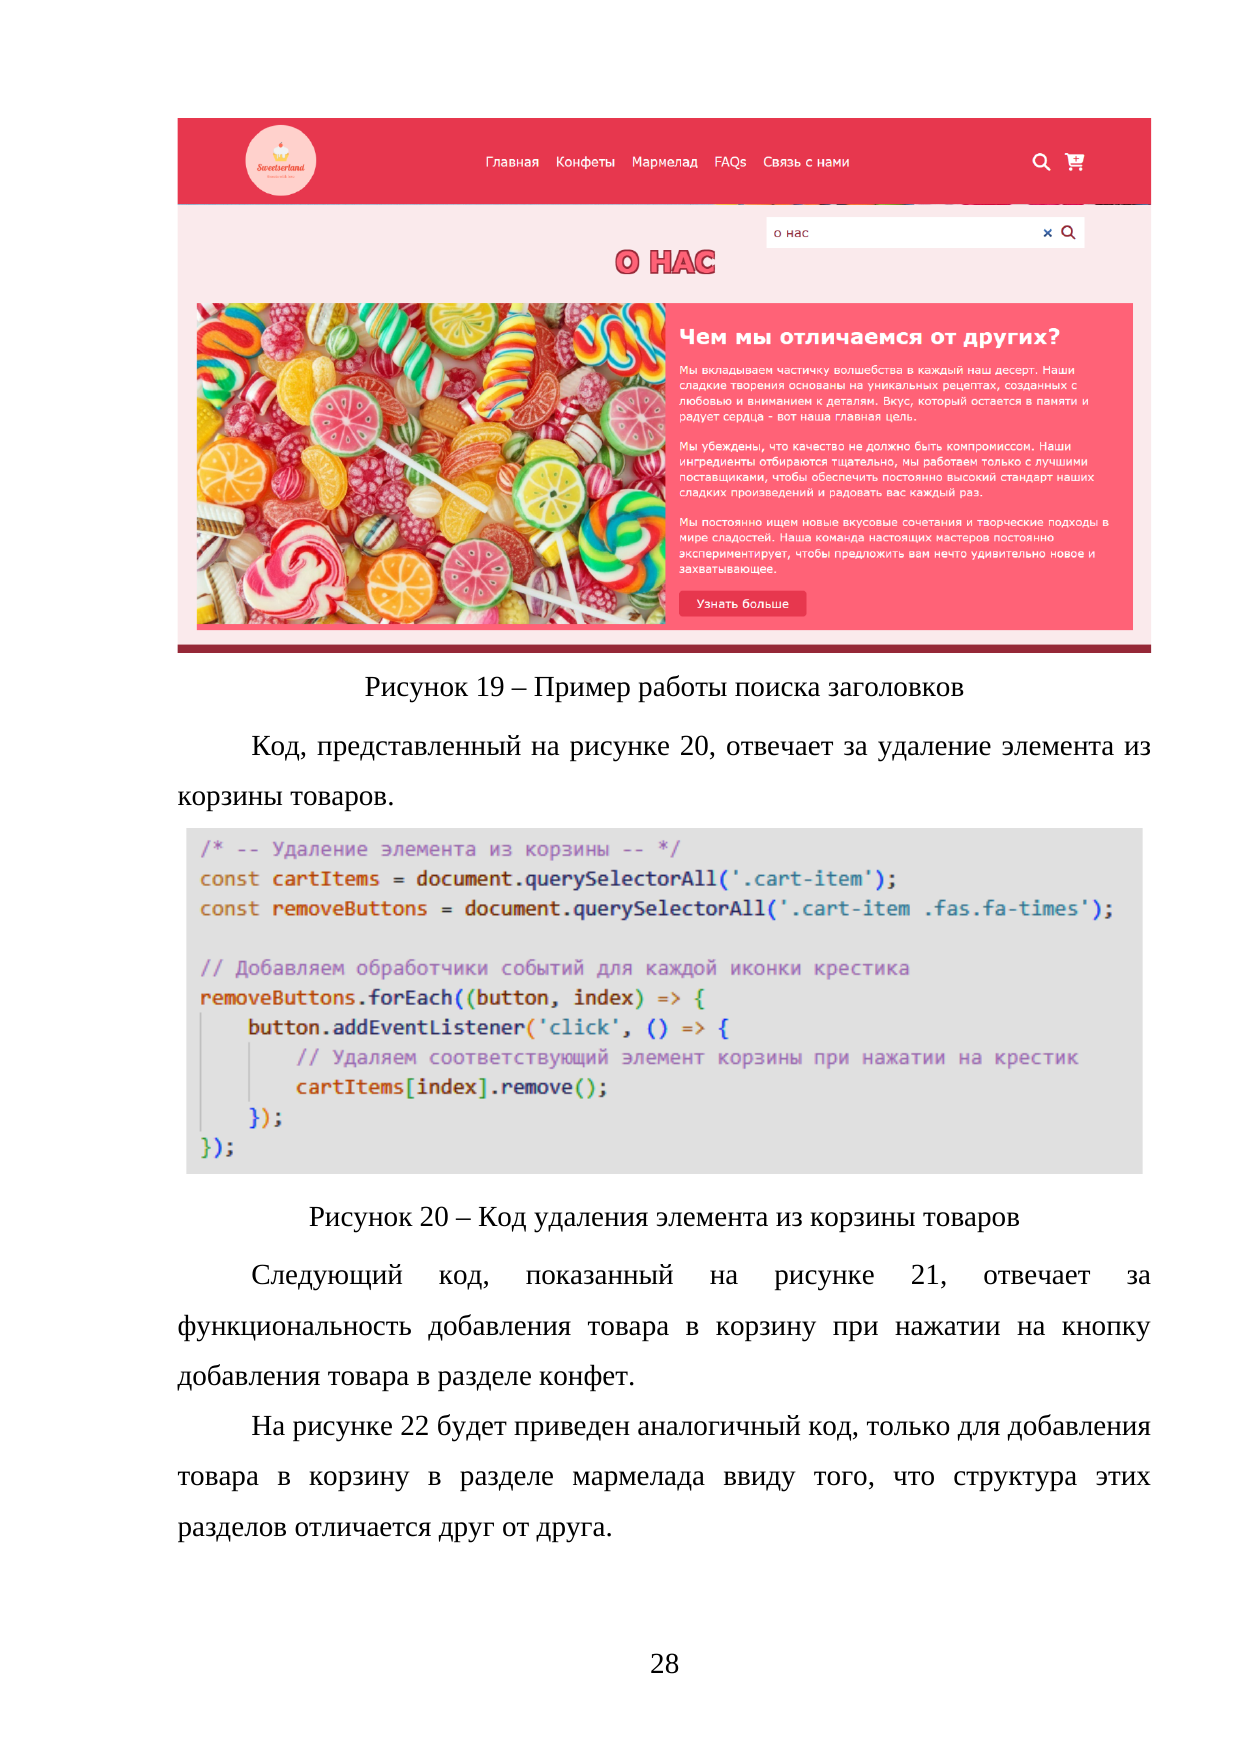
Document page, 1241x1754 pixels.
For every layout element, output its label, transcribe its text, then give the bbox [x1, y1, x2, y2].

text На рисунке 22 будет приведен аналогичный код, только для добавления товара в корзину в разделе мармелада ввиду того, что структура этих разделов отличается друг от друга. [177, 1408, 1152, 1542]
picture [186, 828, 1143, 1174]
text Рисунок 20 – Код удаления элемента из корзины товаров [177, 1199, 1152, 1232]
picture [177, 118, 1152, 653]
text Рисунок 19 – Пример работы поиска заголовков [177, 669, 1152, 703]
text Следующий код, показанный на рисунке 21, отвечает за функциональность добавления товара в корзину при нажатии на кнопку добавления товара в разделе конфет. [177, 1257, 1152, 1391]
text Код, представленный на рисунке 20, отвечает за удаление элемента из корзины товаров. [177, 728, 1152, 812]
